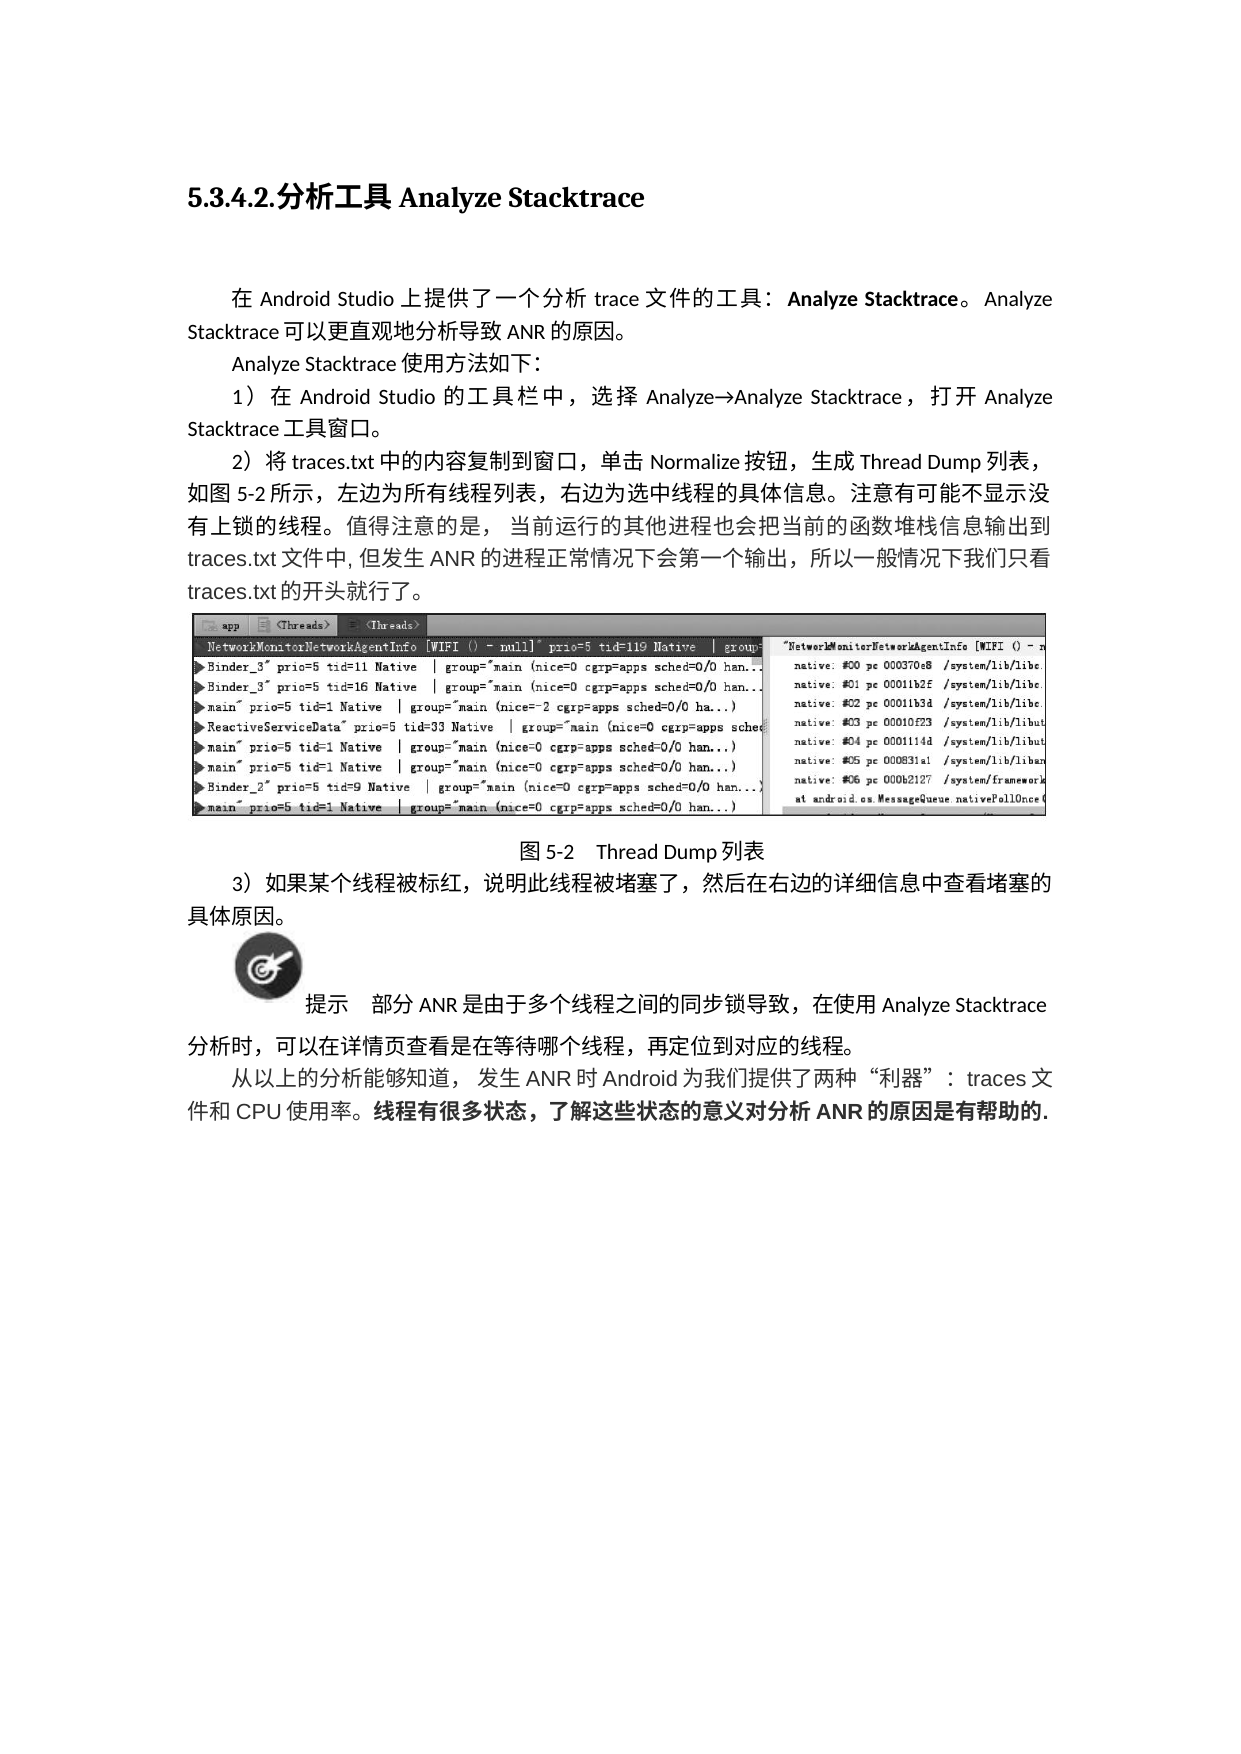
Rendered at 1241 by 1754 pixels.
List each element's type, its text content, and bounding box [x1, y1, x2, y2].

text 提示 部分ANR是由于多个线程之间的同步锁导致，在使用Analyze Stacktrace分析时，可以在详情页查看是在等待哪个线程，再定位到对应的线程。 [187, 931, 1053, 1061]
text Analyze Stacktrace使用方法如下： [187, 346, 1053, 378]
picture [187, 605, 1053, 822]
subtitle 分析工具Analyze Stacktrace [187, 162, 1053, 227]
picture [231, 930, 306, 1003]
text 3）如果某个线程被标红，说明此线程被堵塞了，然后在右边的详细信息中查看堵塞的具体原因。 [187, 866, 1053, 931]
text 从以上的分析能够知道， 发生ANR时Android为我们提供了两种“利器”：traces文件和CPU使用率。线程有很多状态，了解这些状态的意义对分析ANR的原因是有帮助的. [187, 1061, 1053, 1126]
text 2）将traces.txt中的内容复制到窗口，单击Normalize按钮，生成Thread Dump列表，如图5-2所示，左边为所有线程列表，右边为选中线程的具体信息。注意有可能不显示没有上锁的线程。值得注意的是， 当前运行的其他进程也会把当前的函数堆栈信息输出到traces.txt文件中, 但发生ANR的进程正常情况下会第一个输出，所以一般情况下我们只看traces.txt的开头就行了。 [187, 556, 1053, 605]
text 图5-2 Thread Dump列表 [187, 833, 1053, 866]
text 1）在Android Studio的工具栏中，选择Analyze→Analyze Stacktrace，打开Analyze Stacktrace工具窗口。 [187, 378, 1053, 443]
text 2）将traces.txt中的内容复制到窗口，单击Normalize按钮，生成Thread Dump列表，如图5-2所示，左边为所有线程列表，右边为选中线程的具体信息。注意有可能不显示没有上锁的线程。值得注意的是， 当前运行的其他进程也会把当前的函数堆栈信息输出到traces.txt文件中, 但发生ANR的进程正常情况下会第一个输出，所以一般情况下我们只看traces.txt的开头就行了。 [187, 443, 1053, 565]
text 在Android Studio上提供了一个分析trace文件的工具：Analyze Stacktrace。Analyze Stacktrace可以更直观地分析导致ANR的原因。 [187, 281, 1053, 346]
